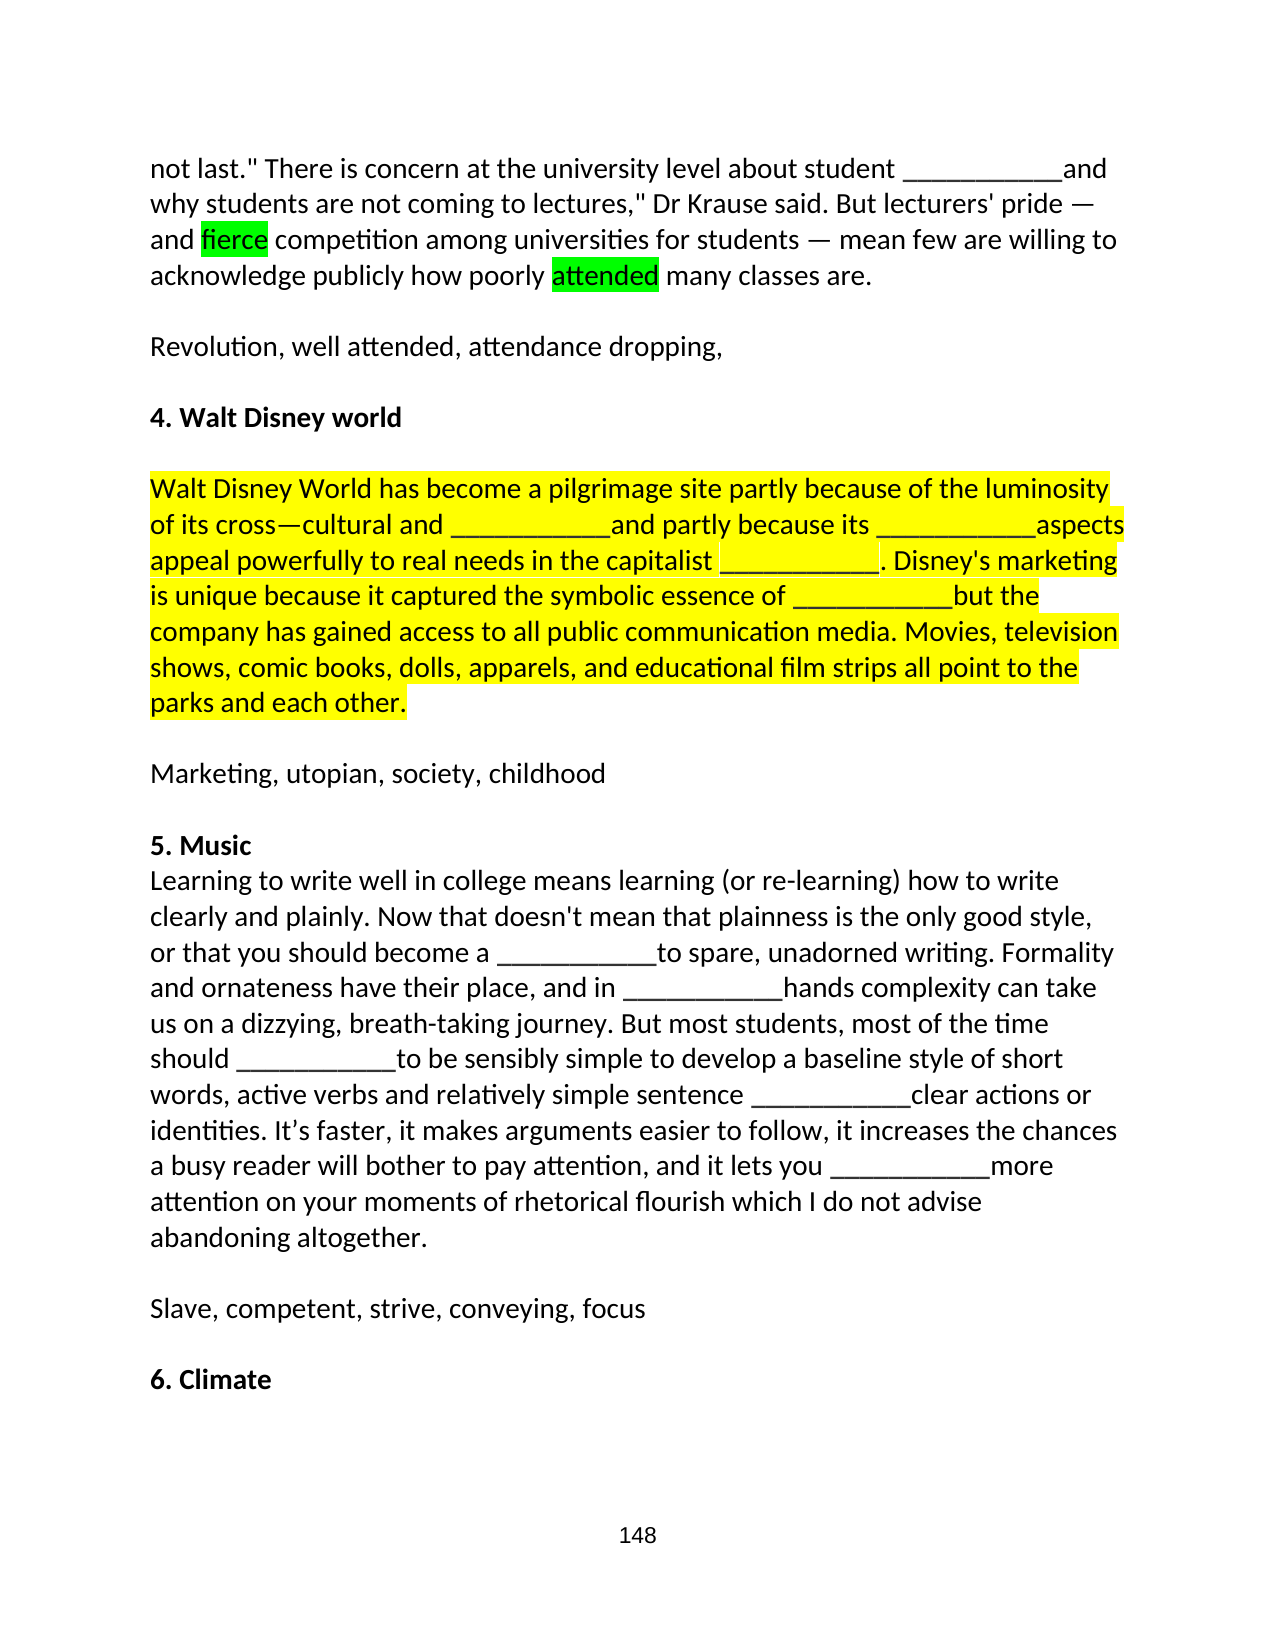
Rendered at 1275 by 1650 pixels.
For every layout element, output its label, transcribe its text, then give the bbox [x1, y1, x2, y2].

text Marketing, utopian, society, childhood [150, 756, 1125, 791]
text Slave, competent, strive, conveying, focus [150, 1290, 1125, 1326]
text Revolution, well attended, attendance dropping, [150, 328, 1125, 364]
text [150, 150, 1125, 292]
text 6. Climate [150, 1361, 1125, 1397]
text 4. Walt Disney world [150, 399, 1125, 435]
text 5. Music [150, 827, 1125, 862]
text Learning to write well in college means learning (or re-learning) how to write clearly and plainly. Now that doesn't mean that plainness is the only good style, or that you should become a ___________to spare, unadorned writing. Formality and ornateness have their place, and in ___________hands complexity can take us on a dizzying, breath-taking journey. But most students, most of the time should ___________to be sensibly simple to develop a baseline style of short words, active verbs and relatively simple sentence ___________clear actions or identities. It’s faster, it makes arguments easier to follow, it increases the chances a busy reader will bother to pay attention, and it lets you ___________more attention on your moments of rhetorical flourish which I do not advise abandoning altogether. [150, 862, 1125, 1254]
text Walt Disney World has become a pilgrimage site partly because of the luminosity of its cross—cultural and ___________and partly because its ___________aspects appeal powerfully to real needs in the capitalist ___________. Disney's marketing is unique because it captured the symbolic essence of ___________but the company has gained access to all public communication media. Movies, television shows, comic books, dolls, apparels, and educational film strips all point to the parks and each other. [150, 471, 1125, 720]
